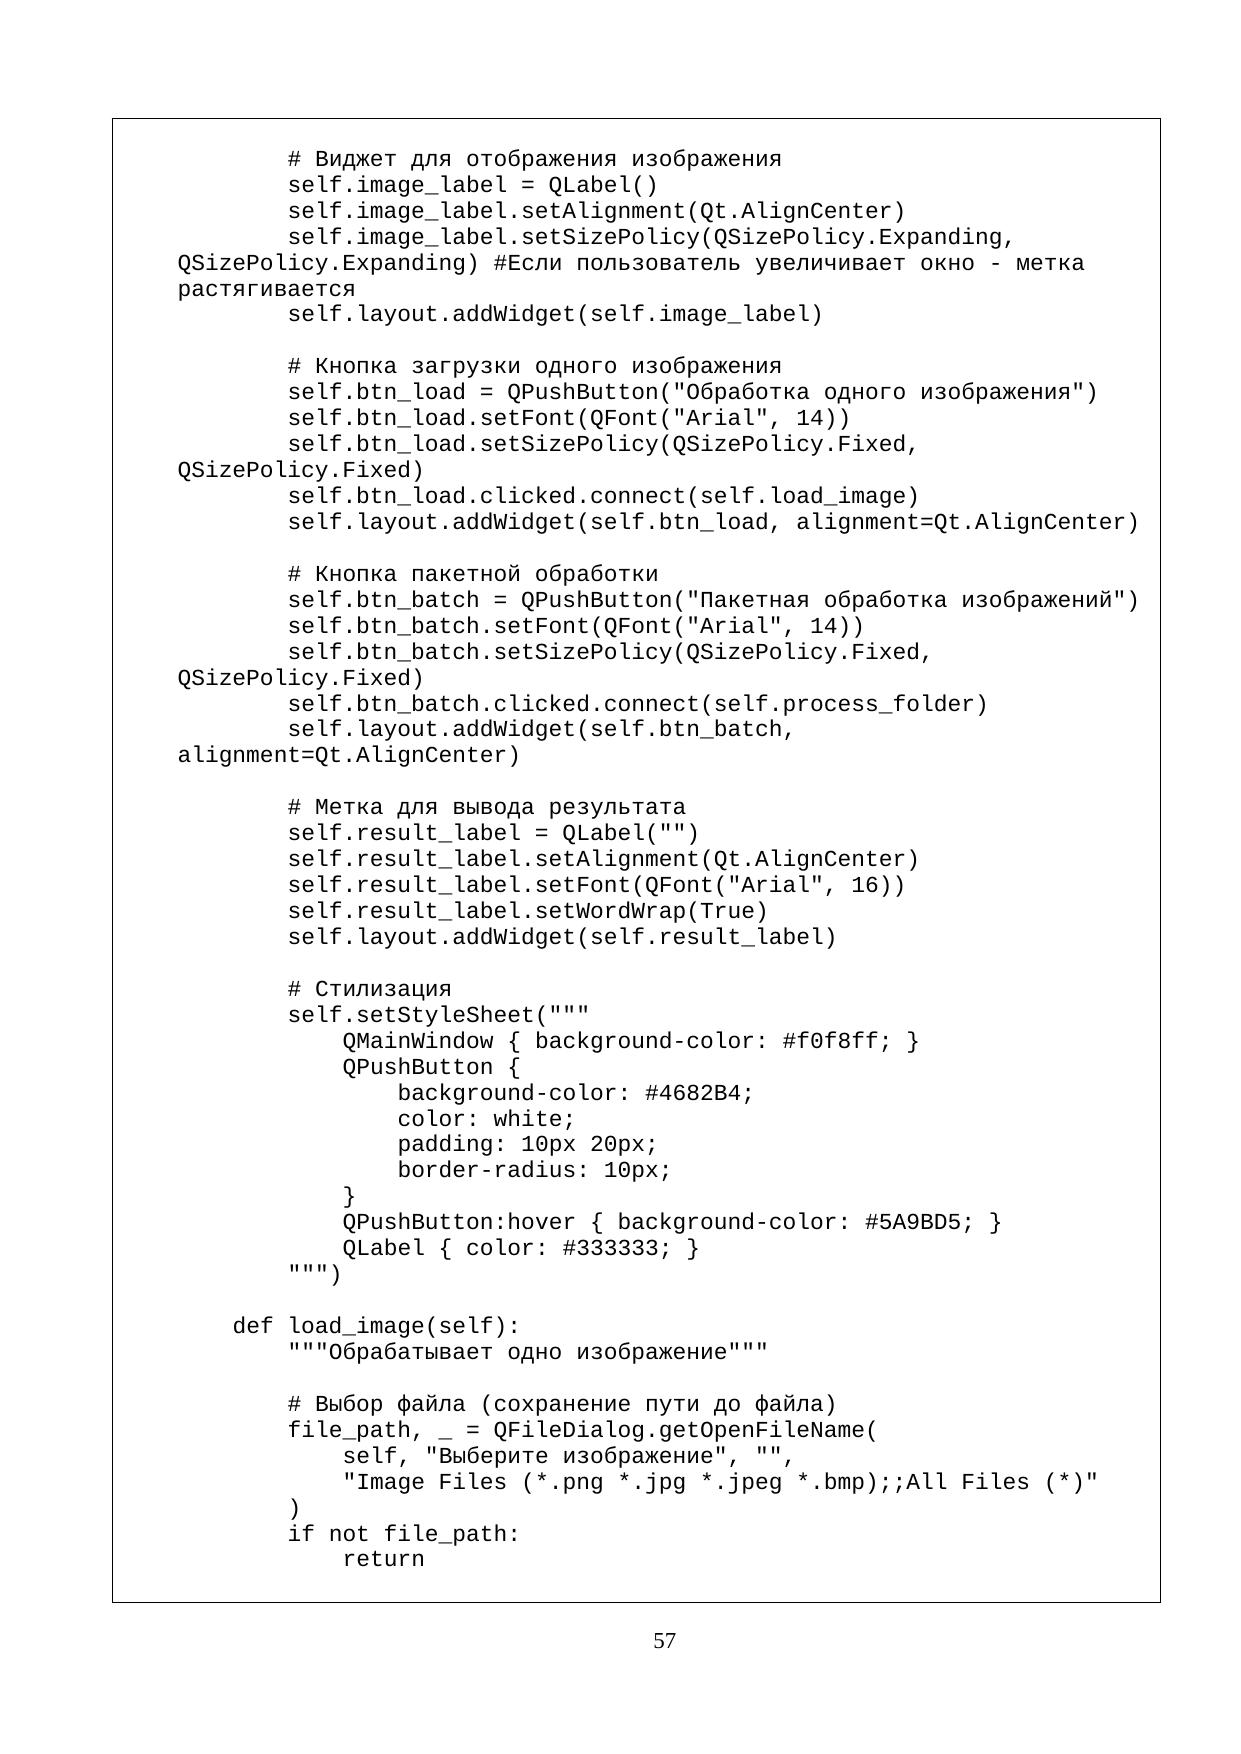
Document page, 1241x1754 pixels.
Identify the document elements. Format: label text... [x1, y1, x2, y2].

text padding: 10px 20px; [177, 1133, 1152, 1159]
text # Стилизация [177, 977, 1152, 1003]
text background-color: #4682B4; [177, 1081, 1152, 1107]
text """) [177, 1262, 1152, 1288]
text # Кнопка пакетной обработки [177, 562, 1152, 588]
text if not file_path: [177, 1522, 1152, 1548]
text self.btn_batch.clicked.connect(self.process_folder) [177, 692, 1152, 718]
text self.result_label.setWordWrap(True) [177, 899, 1152, 925]
text self.result_label = QLabel("") [177, 822, 1152, 847]
text QMainWindow { background-color: #f0f8ff; } [177, 1029, 1152, 1055]
text self.btn_load.setFont(QFont("Arial", 14)) [177, 407, 1152, 432]
text self.layout.addWidget(self.result_label) [177, 925, 1152, 951]
text self.btn_load.setSizePolicy(QSizePolicy.Fixed, QSizePolicy.Fixed) [177, 432, 1152, 484]
text self.result_label.setAlignment(Qt.AlignCenter) [177, 847, 1152, 873]
text QPushButton { [177, 1055, 1152, 1081]
text self.image_label = QLabel() [177, 173, 1152, 199]
text self.btn_batch = QPushButton("Пакетная обработка изображений") [177, 588, 1152, 614]
text self.btn_batch.setFont(QFont("Arial", 14)) [177, 614, 1152, 640]
text # Выбор файла (сохранение пути до файла) [177, 1392, 1152, 1418]
text # Метка для вывода результата [177, 796, 1152, 822]
text self.setStyleSheet(""" [177, 1003, 1152, 1029]
text color: white; [177, 1107, 1152, 1133]
text self.image_label.setAlignment(Qt.AlignCenter) [177, 199, 1152, 225]
text """Обрабатывает одно изображение""" [177, 1340, 1152, 1366]
text } [177, 1185, 1152, 1211]
text self.layout.addWidget(self.btn_batch, alignment=Qt.AlignCenter) [177, 718, 1152, 770]
text self.layout.addWidget(self.image_label) [177, 303, 1152, 329]
text self.btn_load = QPushButton("Обработка одного изображения") [177, 381, 1152, 407]
text self.result_label.setFont(QFont("Arial", 16)) [177, 873, 1152, 899]
text file_path, _ = QFileDialog.getOpenFileName( [177, 1418, 1152, 1444]
text "Image Files (*.png *.jpg *.jpeg *.bmp);;All Files (*)" [177, 1470, 1152, 1496]
text QPushButton:hover { background-color: #5A9BD5; } [177, 1211, 1152, 1237]
text self.layout.addWidget(self.btn_load, alignment=Qt.AlignCenter) [177, 510, 1152, 536]
text self.btn_batch.setSizePolicy(QSizePolicy.Fixed, QSizePolicy.Fixed) [177, 640, 1152, 692]
text def load_image(self): [177, 1314, 1152, 1340]
text # Виджет для отображения изображения [177, 147, 1152, 173]
text ) [177, 1496, 1152, 1522]
text self.image_label.setSizePolicy(QSizePolicy.Expanding, QSizePolicy.Expanding) #Если пользователь увеличивает окно - метка растягивается [177, 225, 1152, 303]
text return [177, 1548, 1152, 1574]
text self, "Выберите изображение", "", [177, 1444, 1152, 1470]
text border-radius: 10px; [177, 1159, 1152, 1185]
text QLabel { color: #333333; } [177, 1237, 1152, 1262]
text self.btn_load.clicked.connect(self.load_image) [177, 484, 1152, 510]
text # Кнопка загрузки одного изображения [177, 355, 1152, 381]
